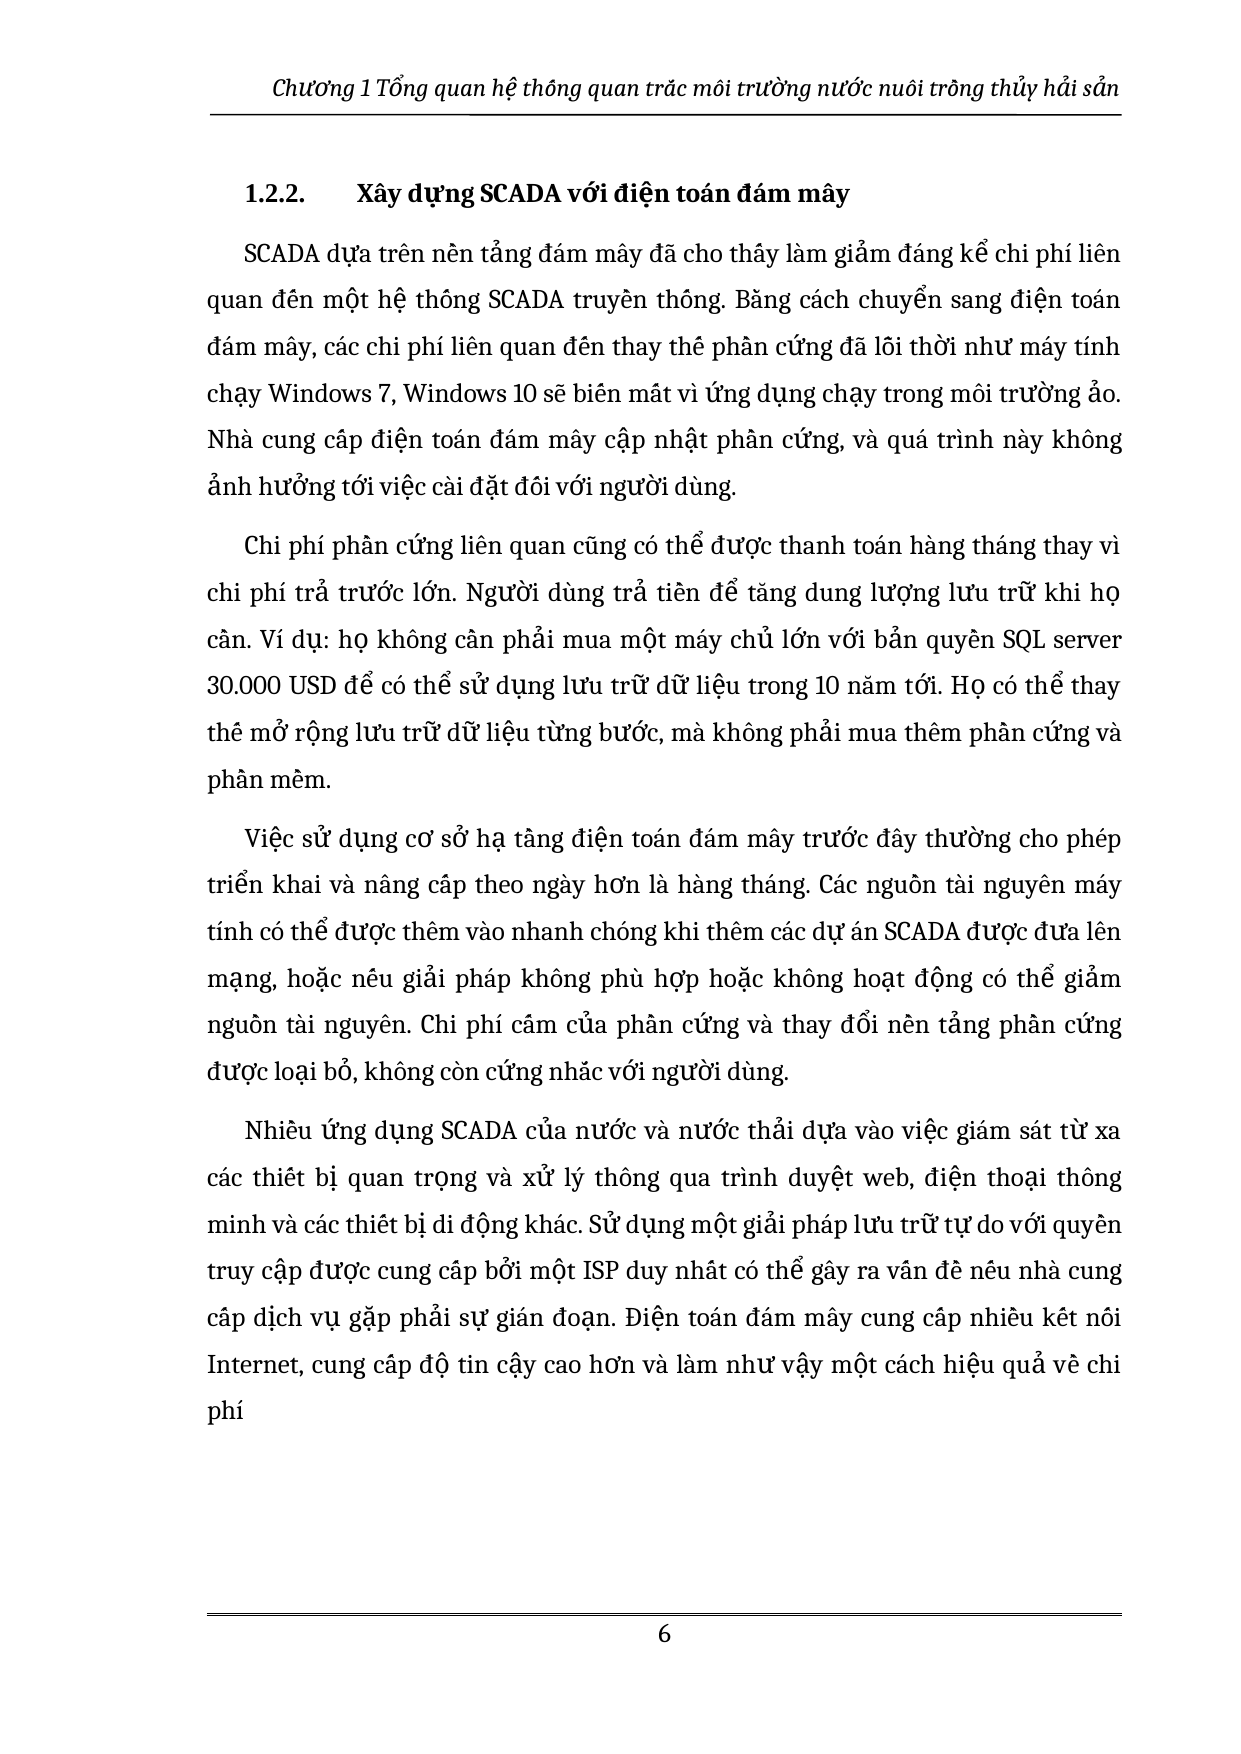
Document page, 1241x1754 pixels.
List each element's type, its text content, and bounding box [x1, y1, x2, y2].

subtitle Xây dựng SCADA với điện toán đám mây [244, 177, 1122, 209]
text Việc sử dụng cơ sở hạ tầng điện toán đám mây trước đây thường cho phép triển khai và nâng cấp theo ngày hơn là hàng tháng. Các nguồn tài nguyên máy tính có thể được thêm vào nhanh chóng khi thêm các dự án SCADA được đưa lên mạng, hoặc nếu giải pháp không phù hợp hoặc không hoạt động có thể giảm nguồn tài nguyên. Chi phí cấm của phần cứng và thay đổi nền tảng phần cứng được loại bỏ, không còn cứng nhắc với người dùng. [207, 823, 1122, 1087]
text SCADA dựa trên nền tảng đám mây đã cho thấy làm giảm đáng kể chi phí liên quan đến một hệ thống SCADA truyền thống. Bằng cách chuyển sang điện toán đám mây, các chi phí liên quan đến thay thế phần cứng đã lỗi thời như máy tính chạy Windows 7, Windows 10 sẽ biến mất vì ứng dụng chạy trong môi trường ảo. Nhà cung cấp điện toán đám mây cập nhật phần cứng, và quá trình này không ảnh hưởng tới việc cài đặt đối với người dùng. [207, 238, 1122, 502]
text Chi phí phần cứng liên quan cũng có thể được thanh toán hàng tháng thay vì chi phí trả trước lớn. Người dùng trả tiền để tăng dung lượng lưu trữ khi họ cần. Ví dụ: họ không cần phải mua một máy chủ lớn với bản quyền SQL server 30.000 USD để có thể sử dụng lưu trữ dữ liệu trong 10 năm tới. Họ có thể thay thế mở rộng lưu trữ dữ liệu từng bước, mà không phải mua thêm phần cứng và phần mềm. [207, 530, 1122, 795]
text Nhiều ứng dụng SCADA của nước và nước thải dựa vào việc giám sát từ xa các thiết bị quan trọng và xử lý thông qua trình duyệt web, điện thoại thông minh và các thiết bị di động khác. Sử dụng một giải pháp lưu trữ tự do với quyền truy cập được cung cấp bởi một ISP duy nhất có thể gây ra vấn đề nếu nhà cung cấp dịch vụ gặp phải sự gián đoạn. Điện toán đám mây cung cấp nhiều kết nối Internet, cung cấp độ tin cậy cao hơn và làm như vậy một cách hiệu quả về chi phí [207, 1115, 1122, 1426]
